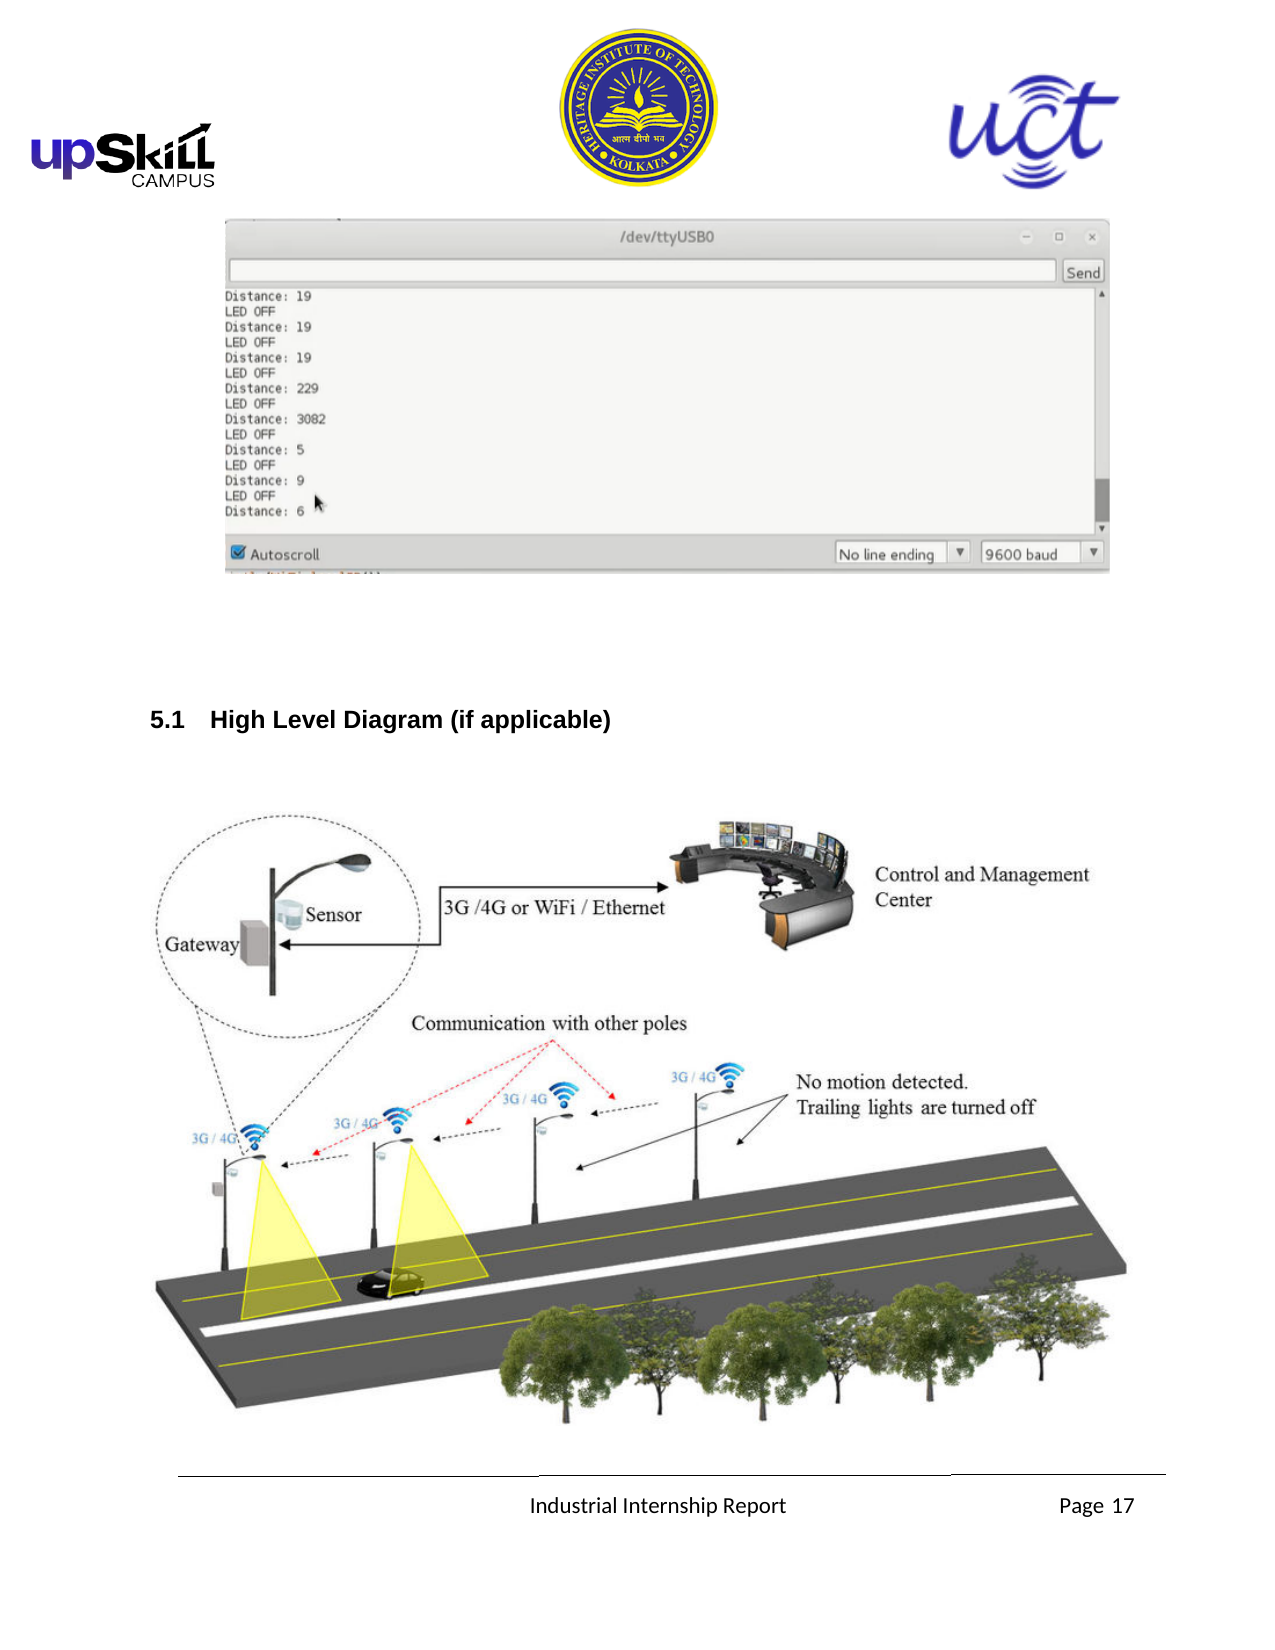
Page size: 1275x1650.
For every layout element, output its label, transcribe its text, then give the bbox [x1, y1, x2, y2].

picture [526, 28, 749, 191]
picture [0, 111, 246, 191]
picture [225, 218, 1110, 574]
picture [946, 65, 1125, 191]
subtitle High Level Diagram (if applicable) [150, 709, 1134, 734]
picture [150, 811, 1135, 1426]
